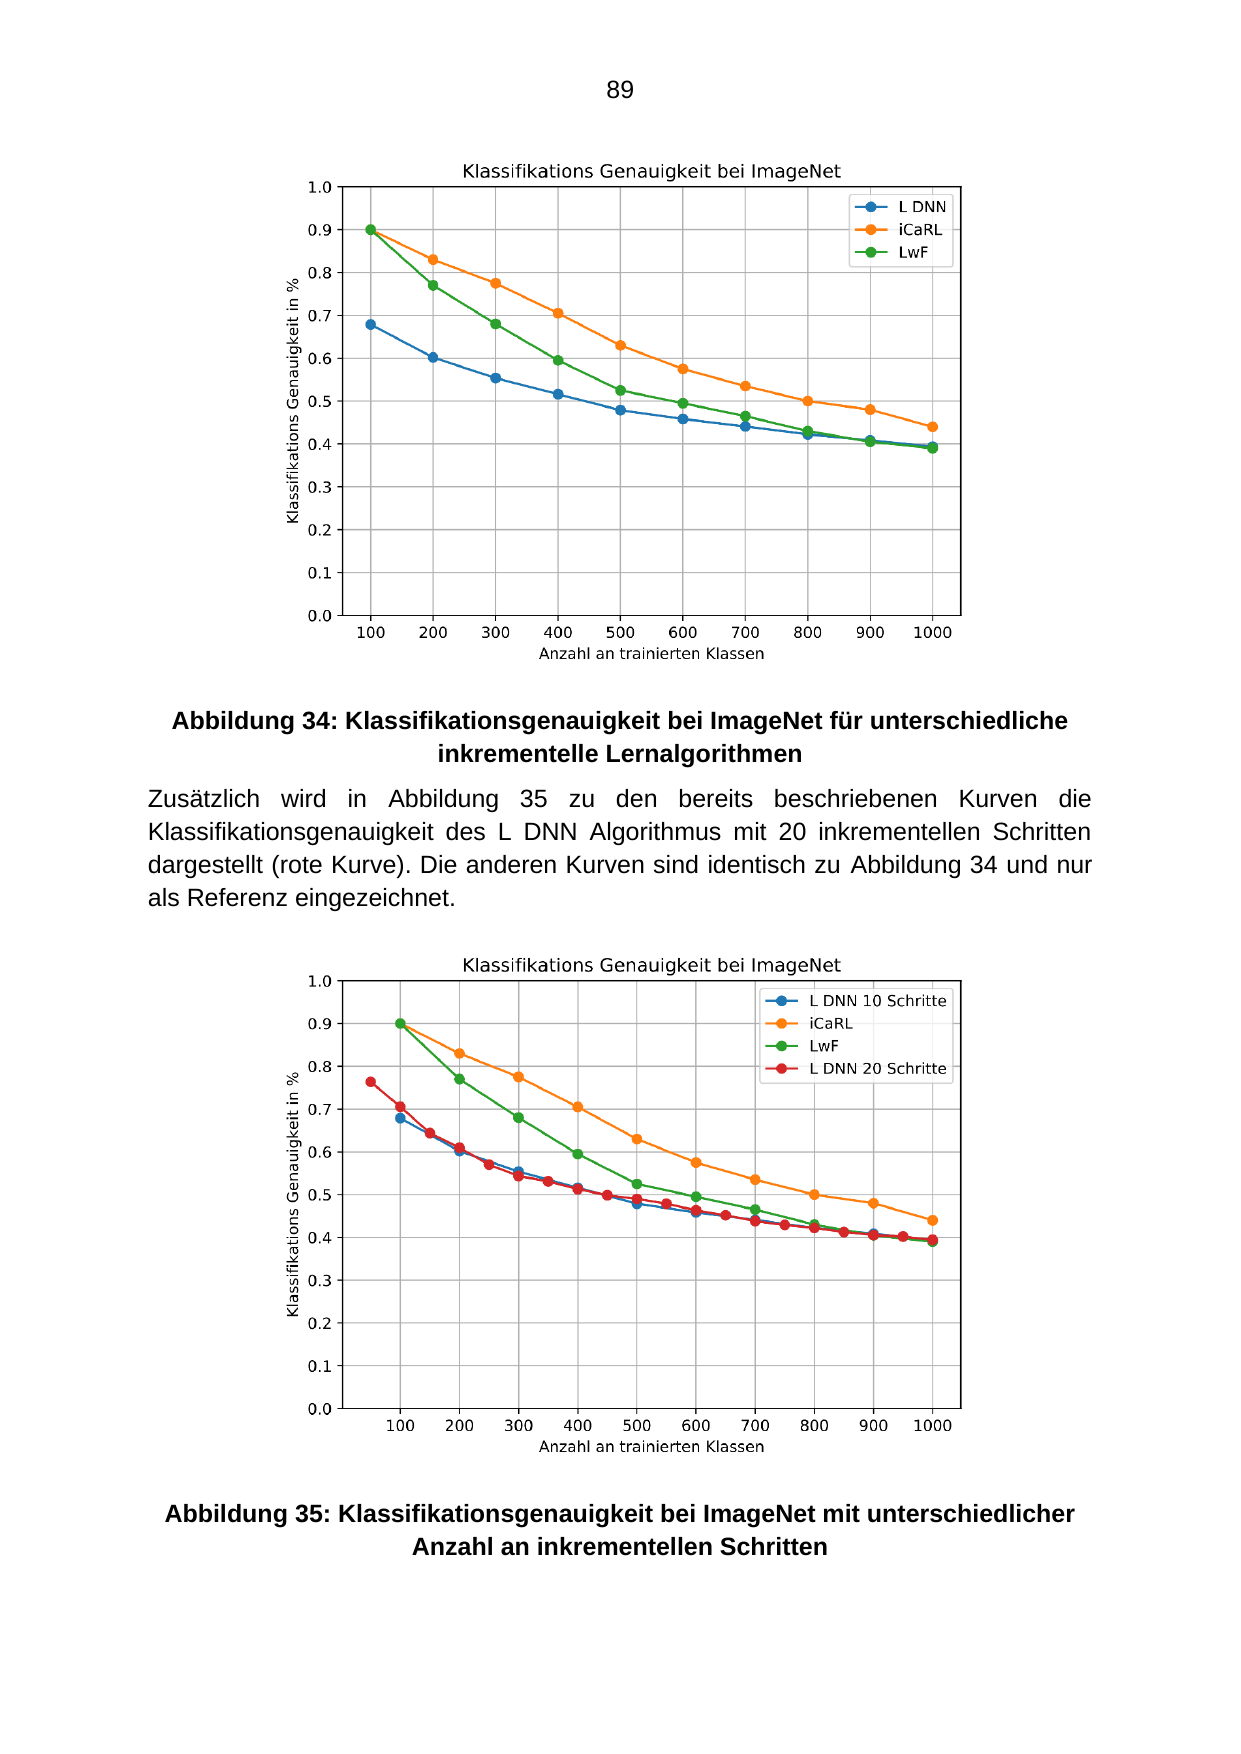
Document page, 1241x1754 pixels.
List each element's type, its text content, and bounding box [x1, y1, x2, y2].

text Zusätzlich wird in Abbildung 35 zu den bereits beschriebenen Kurven die Klassifikationsgenauigkeit des L DNN Algorithmus mit 20 inkrementellen Schritten dargestellt (rote Kurve). Die anderen Kurven sind identisch zu Abbildung 34 und nur als Referenz eingezeichnet. [148, 784, 1092, 912]
picture [269, 147, 977, 680]
text Abbildung 35: Klassifikationsgenauigkeit bei ImageNet mit unterschiedlicher Anzahl an inkrementellen Schritten [148, 1499, 1092, 1561]
text Abbildung 34: Klassifikationsgenauigkeit bei ImageNet für unterschiedliche inkrementelle Lernalgorithmen [148, 706, 1092, 767]
picture [269, 941, 977, 1473]
